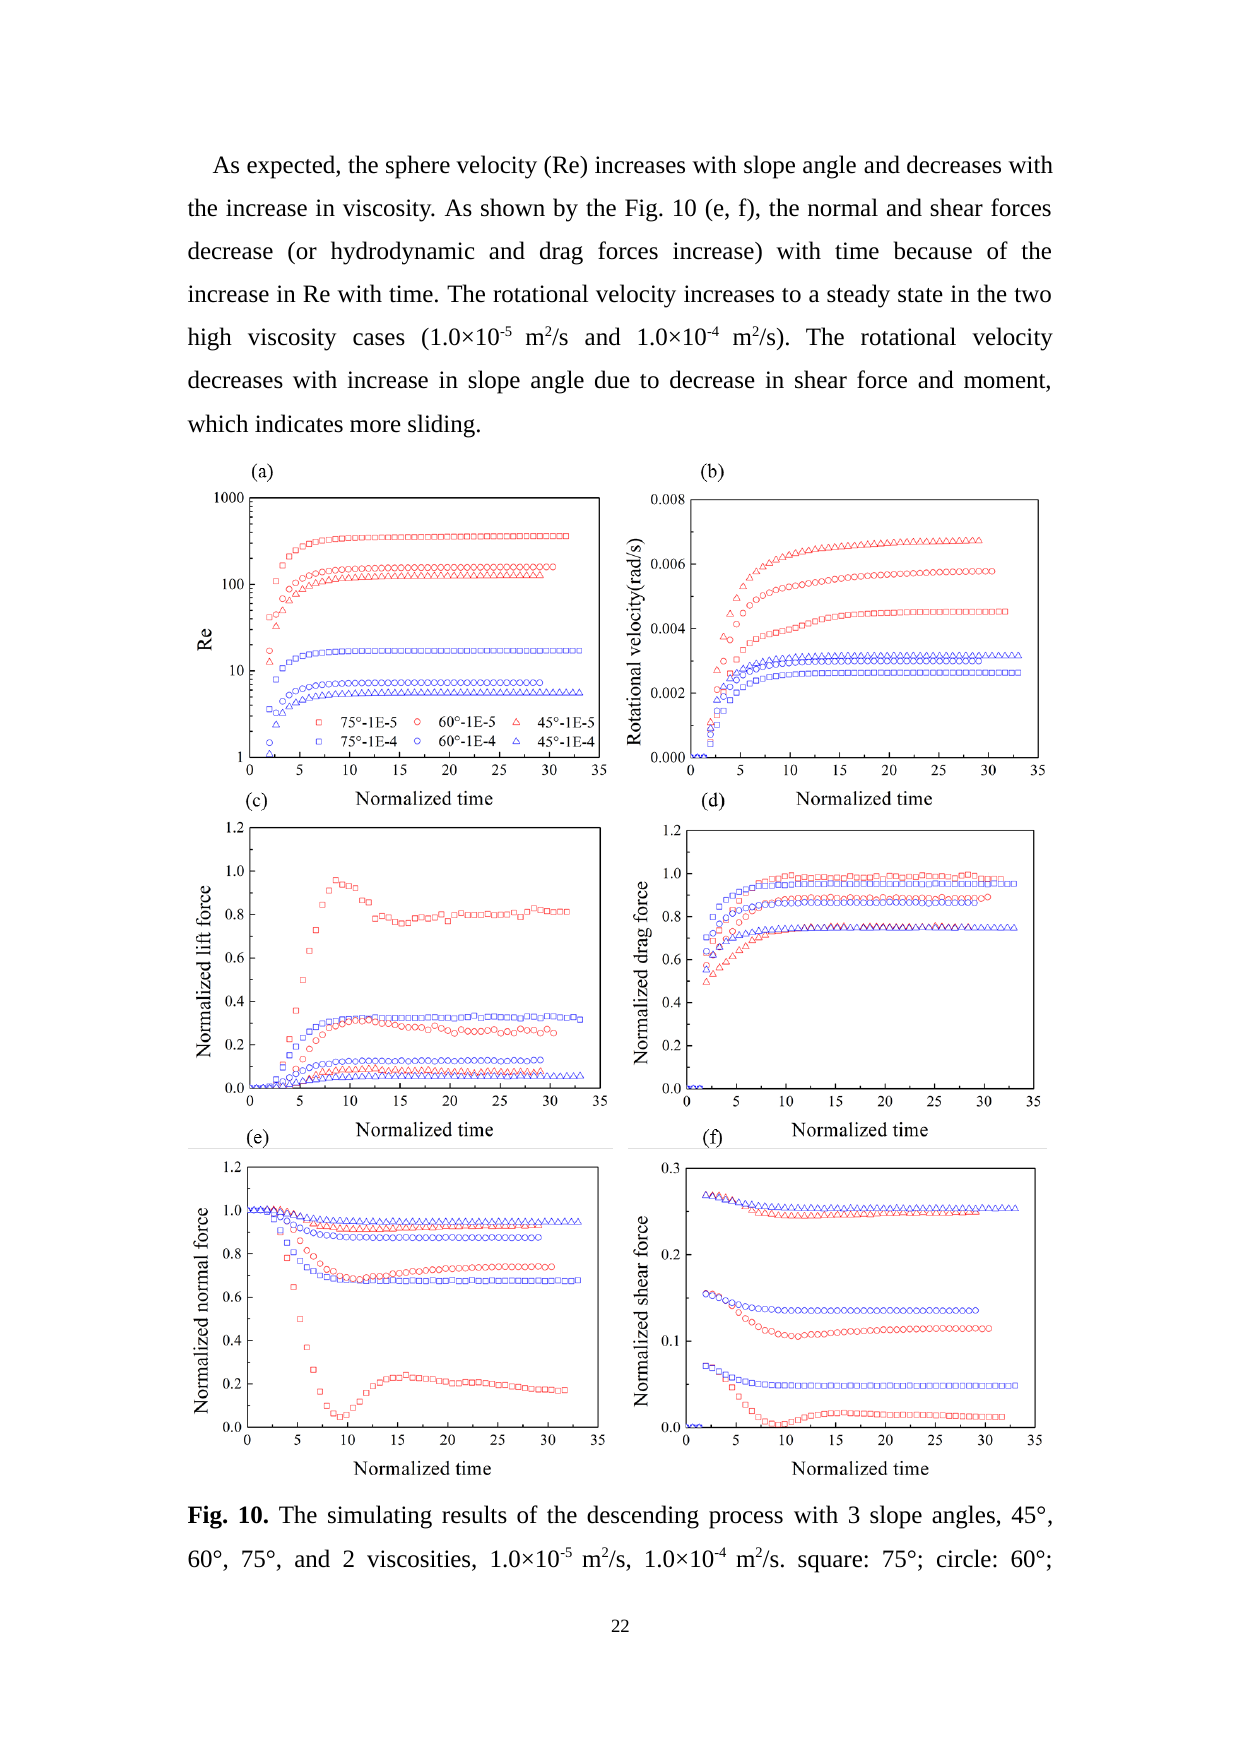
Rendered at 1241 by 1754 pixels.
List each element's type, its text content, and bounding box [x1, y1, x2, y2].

text As expected, the sphere velocity (Re) increases with slope angle and decreases with the increase in viscosity. As shown by the Fig. 10 (e, f), the normal and shear forces decrease (or hydrodynamic and drag forces increase) with time because of the increase in Re with time. The rotational velocity increases to a steady state in the two high viscosity cases (1.0×10-5 m2/s and 1.0×10-4 m2/s). The rotational velocity decreases with increase in slope angle due to decrease in shear force and moment, which indicates more sliding. [187, 150, 1053, 437]
picture [187, 451, 1054, 1487]
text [187, 1487, 1053, 1572]
